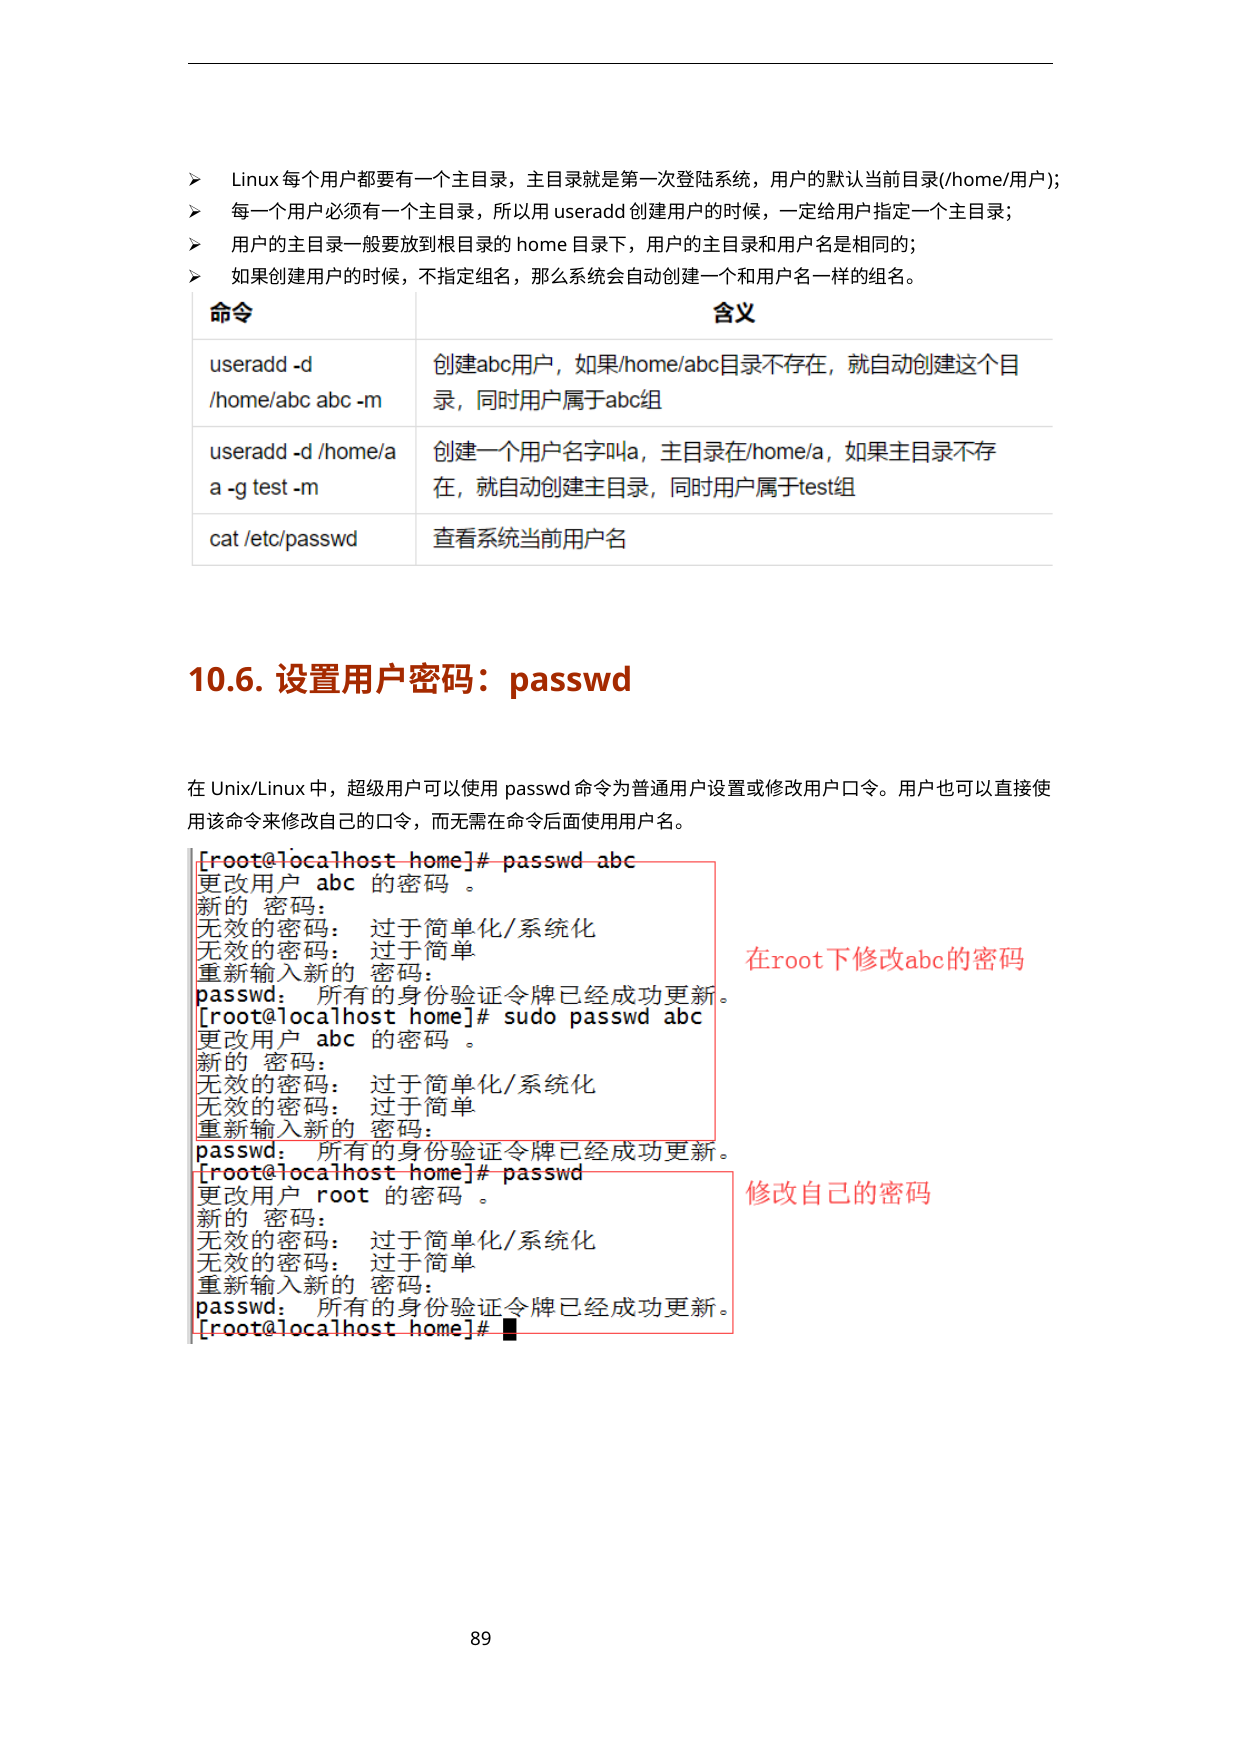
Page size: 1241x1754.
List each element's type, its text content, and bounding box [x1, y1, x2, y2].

list 每一个用户必须有一个主目录，所以用useradd创建用户的时候，一定给用户指定一个主目录； [187, 194, 1053, 227]
list Linux每个用户都要有一个主目录，主目录就是第一次登陆系统，用户的默认当前目录(/home/用户)； [187, 162, 1053, 194]
picture [187, 292, 1053, 566]
text 在Unix/Linux中，超级用户可以使用passwd命令为普通用户设置或修改用户口令。用户也可以直接使用该命令来修改自己的口令，而无需在命令后面使用用户名。 [187, 771, 1053, 836]
list 用户的主目录一般要放到根目录的home目录下，用户的主目录和用户名是相同的； [187, 227, 1053, 259]
picture [187, 848, 1053, 1344]
list 如果创建用户的时候，不指定组名，那么系统会自动创建一个和用户名一样的组名。 [187, 259, 1053, 292]
subtitle 设置用户密码：passwd [187, 644, 1053, 709]
